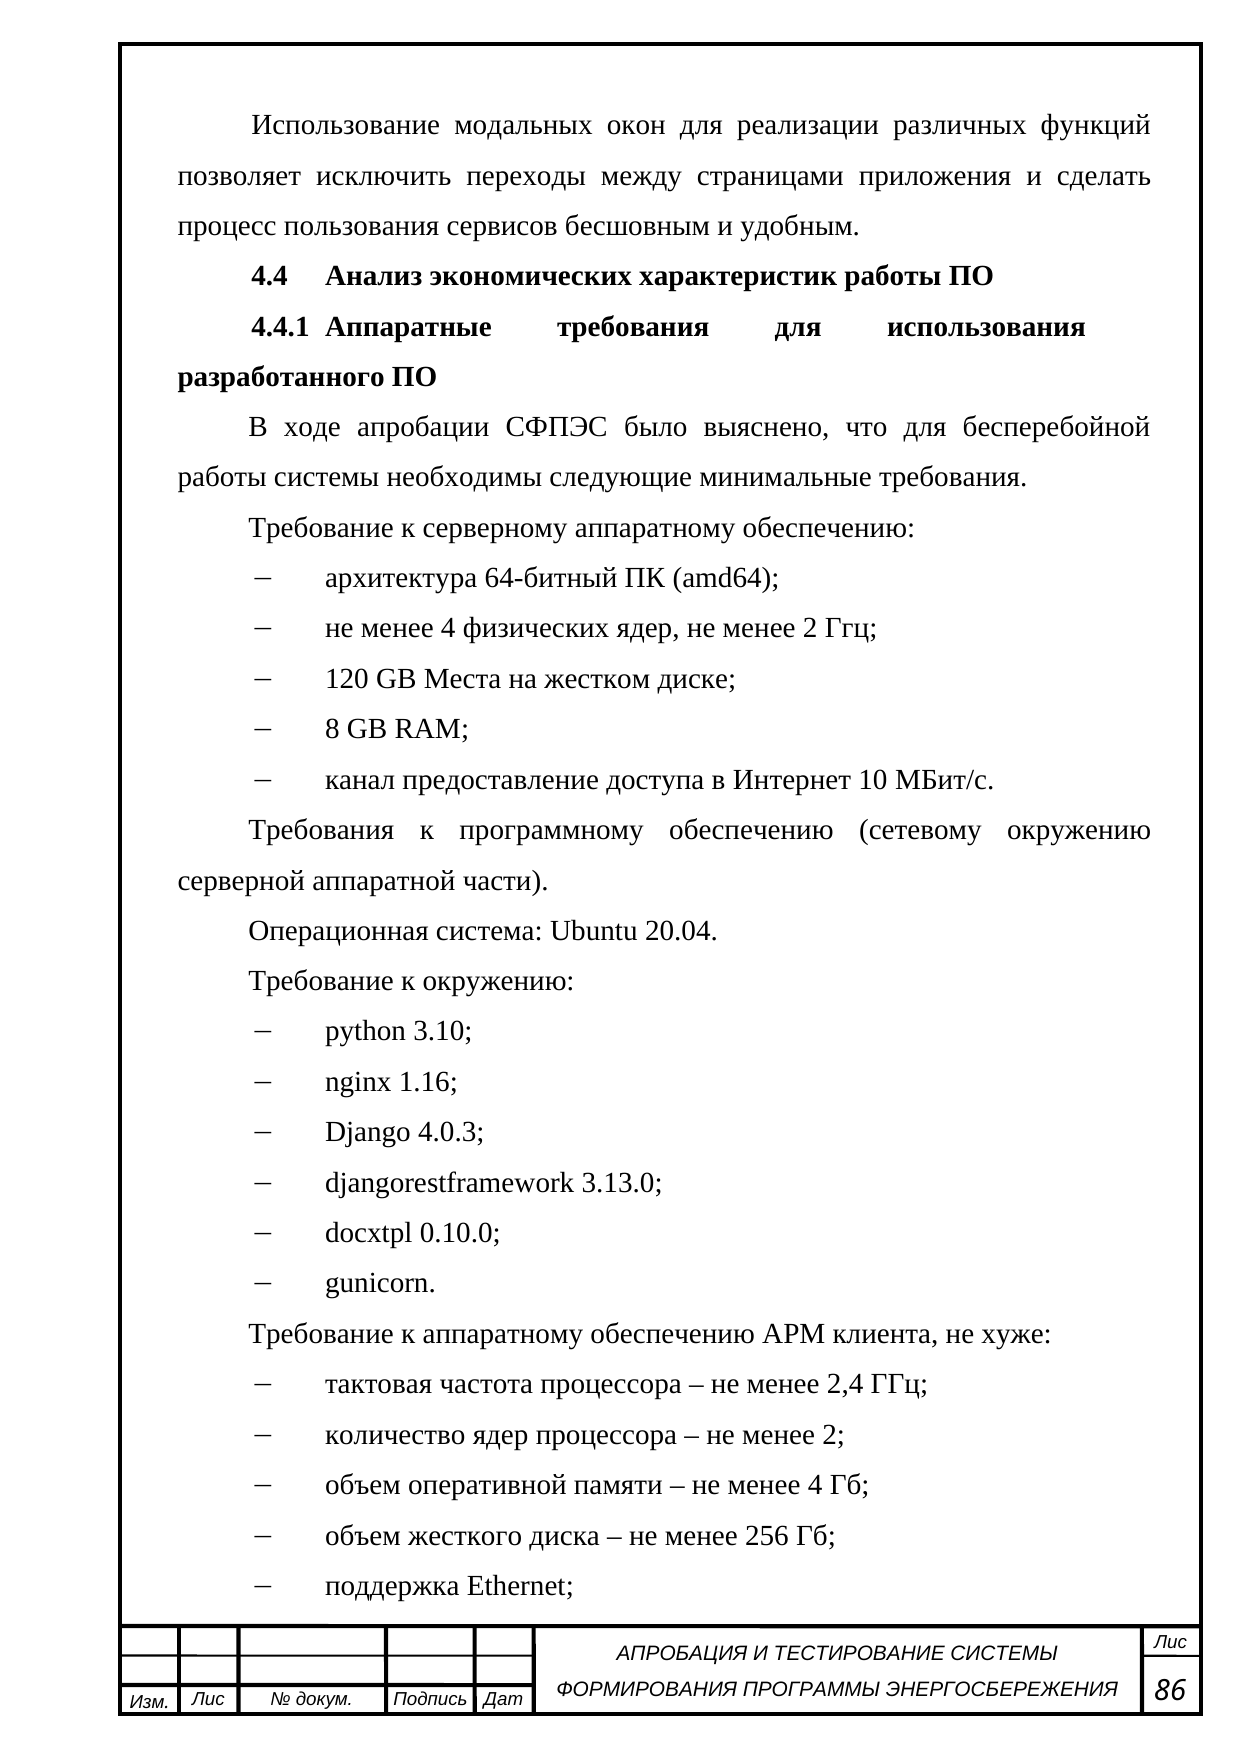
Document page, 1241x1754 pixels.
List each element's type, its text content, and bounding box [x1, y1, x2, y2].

list Django 4.0.3; [177, 1114, 1152, 1148]
text В ходе апробации СФПЭС было выяснено, что для бесперебойной работы системы необходимы следующие минимальные требования. [177, 409, 1152, 493]
list архитектура 64-битный ПК (amd64); [177, 560, 1152, 594]
text Требование к аппаратному обеспечению АРМ клиента, не хуже: [177, 1316, 1152, 1349]
list nginx 1.16; [177, 1064, 1152, 1098]
text Требование к серверному аппаратному обеспечению: [177, 510, 1152, 543]
list python 3.10; [177, 1013, 1152, 1047]
list djangorestframework 3.13.0; [177, 1165, 1152, 1198]
subtitle Анализ экономических характеристик работы ПО [177, 258, 1152, 292]
list 120 GB Места на жестком диске; [177, 661, 1152, 695]
text Требование к окружению: [177, 963, 1152, 997]
list объем жесткого диска – не менее 256 Гб; [177, 1518, 1152, 1551]
list канал предоставление доступа в Интернет 10 MБит/с. [177, 762, 1152, 796]
list 8 GB RAM; [177, 711, 1152, 745]
subtitle Аппаратные требования для использования разработанного ПО [177, 309, 1152, 392]
list объем оперативной памяти – не менее 4 Гб; [177, 1467, 1152, 1501]
list docxtpl 0.10.0; [177, 1215, 1152, 1249]
list количество ядер процессора – не менее 2; [177, 1417, 1152, 1450]
list не менее 4 физических ядер, не менее 2 Ггц; [177, 611, 1152, 644]
list тактовая частота процессора – не менее 2,4 ГГц; [177, 1366, 1152, 1400]
text Требования к программному обеспечению (сетевому окружению серверной аппаратной части). [177, 812, 1152, 896]
list поддержка Ethernet; [177, 1568, 1152, 1602]
list gunicorn. [177, 1266, 1152, 1299]
text Использование модальных окон для реализации различных функций позволяет исключить переходы между страницами приложения и сделать процесс пользования сервисов бесшовным и удобным. [177, 107, 1152, 242]
text Операционная система: Ubuntu 20.04. [177, 913, 1152, 946]
